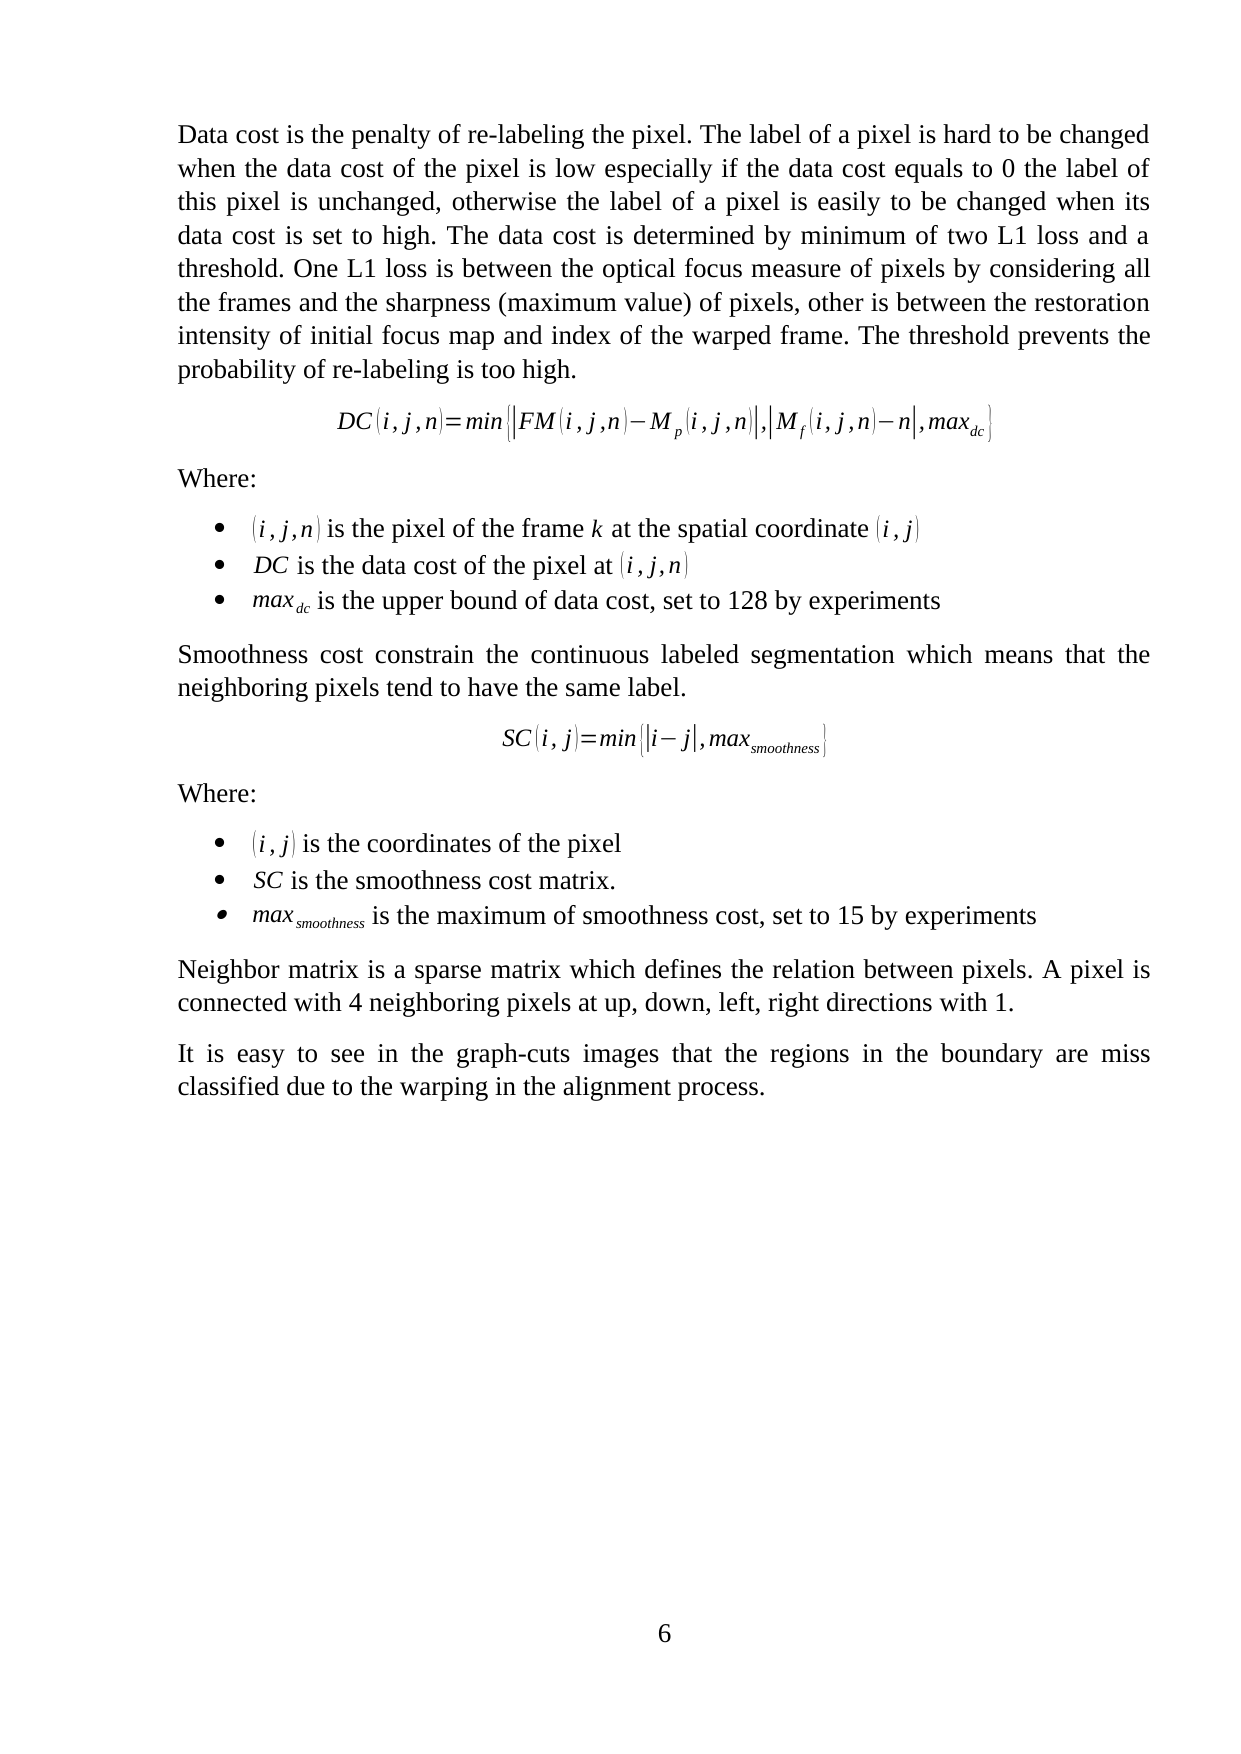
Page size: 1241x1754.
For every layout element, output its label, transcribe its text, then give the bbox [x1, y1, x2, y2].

list is the smoothness cost matrix. [215, 864, 1152, 897]
text Neighbor matrix is a sparse matrix which defines the relation between pixels. A pixel is connected with 4 neighboring pixels at up, down, left, right directions with 1. [177, 953, 1152, 1018]
text Where: [177, 462, 1152, 493]
list is the upper bound of data cost, set to 128 by experiments [215, 584, 1152, 619]
list is the maximum of smoothness cost, set to 15 by experiments [215, 899, 1152, 934]
text Smoothness cost constrain the continuous labeled segmentation which means that the neighboring pixels tend to have the same label. [177, 638, 1152, 703]
list is the pixel of the frame at the spatial coordinate [215, 512, 1152, 547]
text Where: [177, 777, 1152, 808]
text Data cost is the penalty of re-labeling the pixel. The label of a pixel is hard to be changed when the data cost of the pixel is low especially if the data cost equals to 0 the label of this pixel is unchanged, otherwise the label of a pixel is easily to be changed when its data cost is set to high. The data cost is determined by minimum of two L1 loss and a threshold. One L1 loss is between the optical focus measure of pixels by considering all the frames and the sharpness (maximum value) of pixels, other is between the restoration intensity of initial focus map and index of the warped frame. The threshold prevents the probability of re-labeling is too high. [177, 118, 1152, 384]
list is the data cost of the pixel at [215, 549, 1152, 582]
text It is easy to see in the graph-cuts images that the regions in the boundary are miss classified due to the warping in the alignment process. [177, 1037, 1152, 1101]
list is the coordinates of the pixel [215, 827, 1152, 861]
